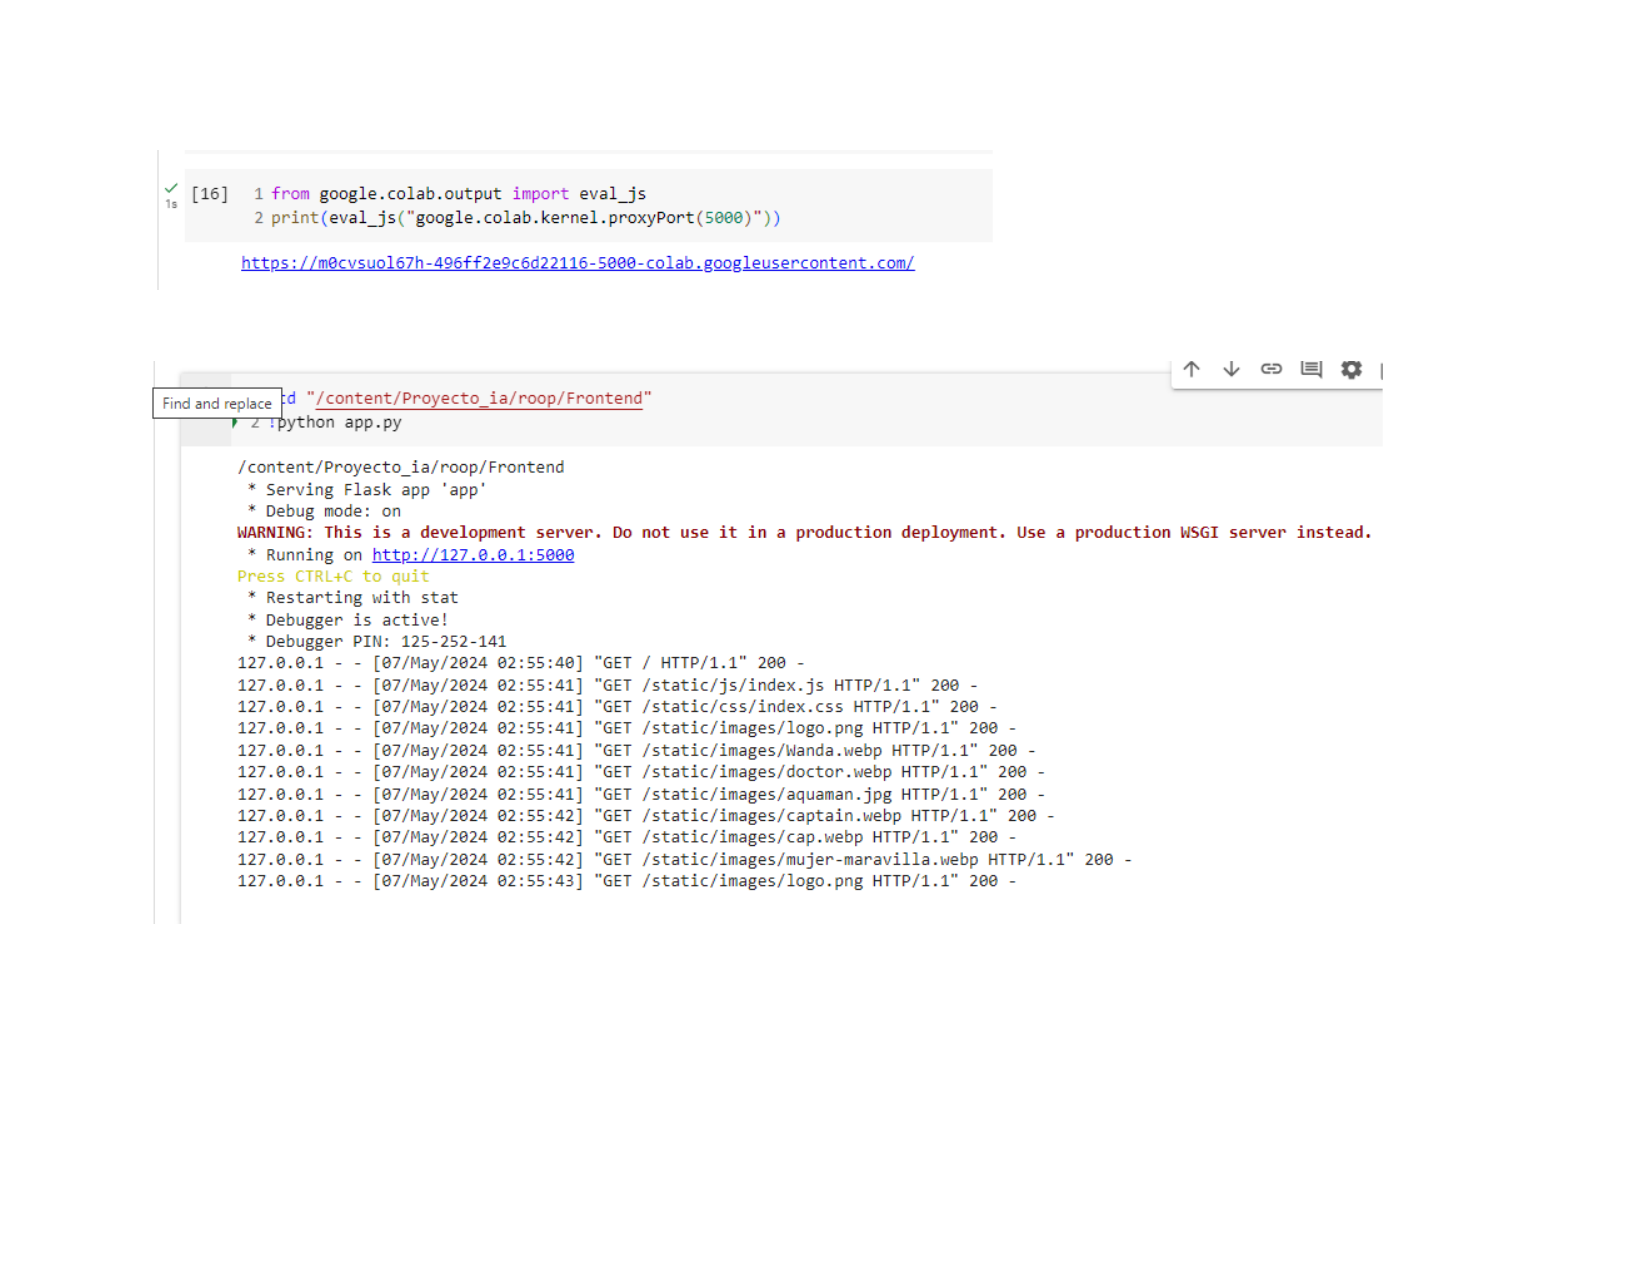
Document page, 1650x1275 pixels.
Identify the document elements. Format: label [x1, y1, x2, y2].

picture [150, 361, 1383, 924]
picture [150, 150, 993, 290]
